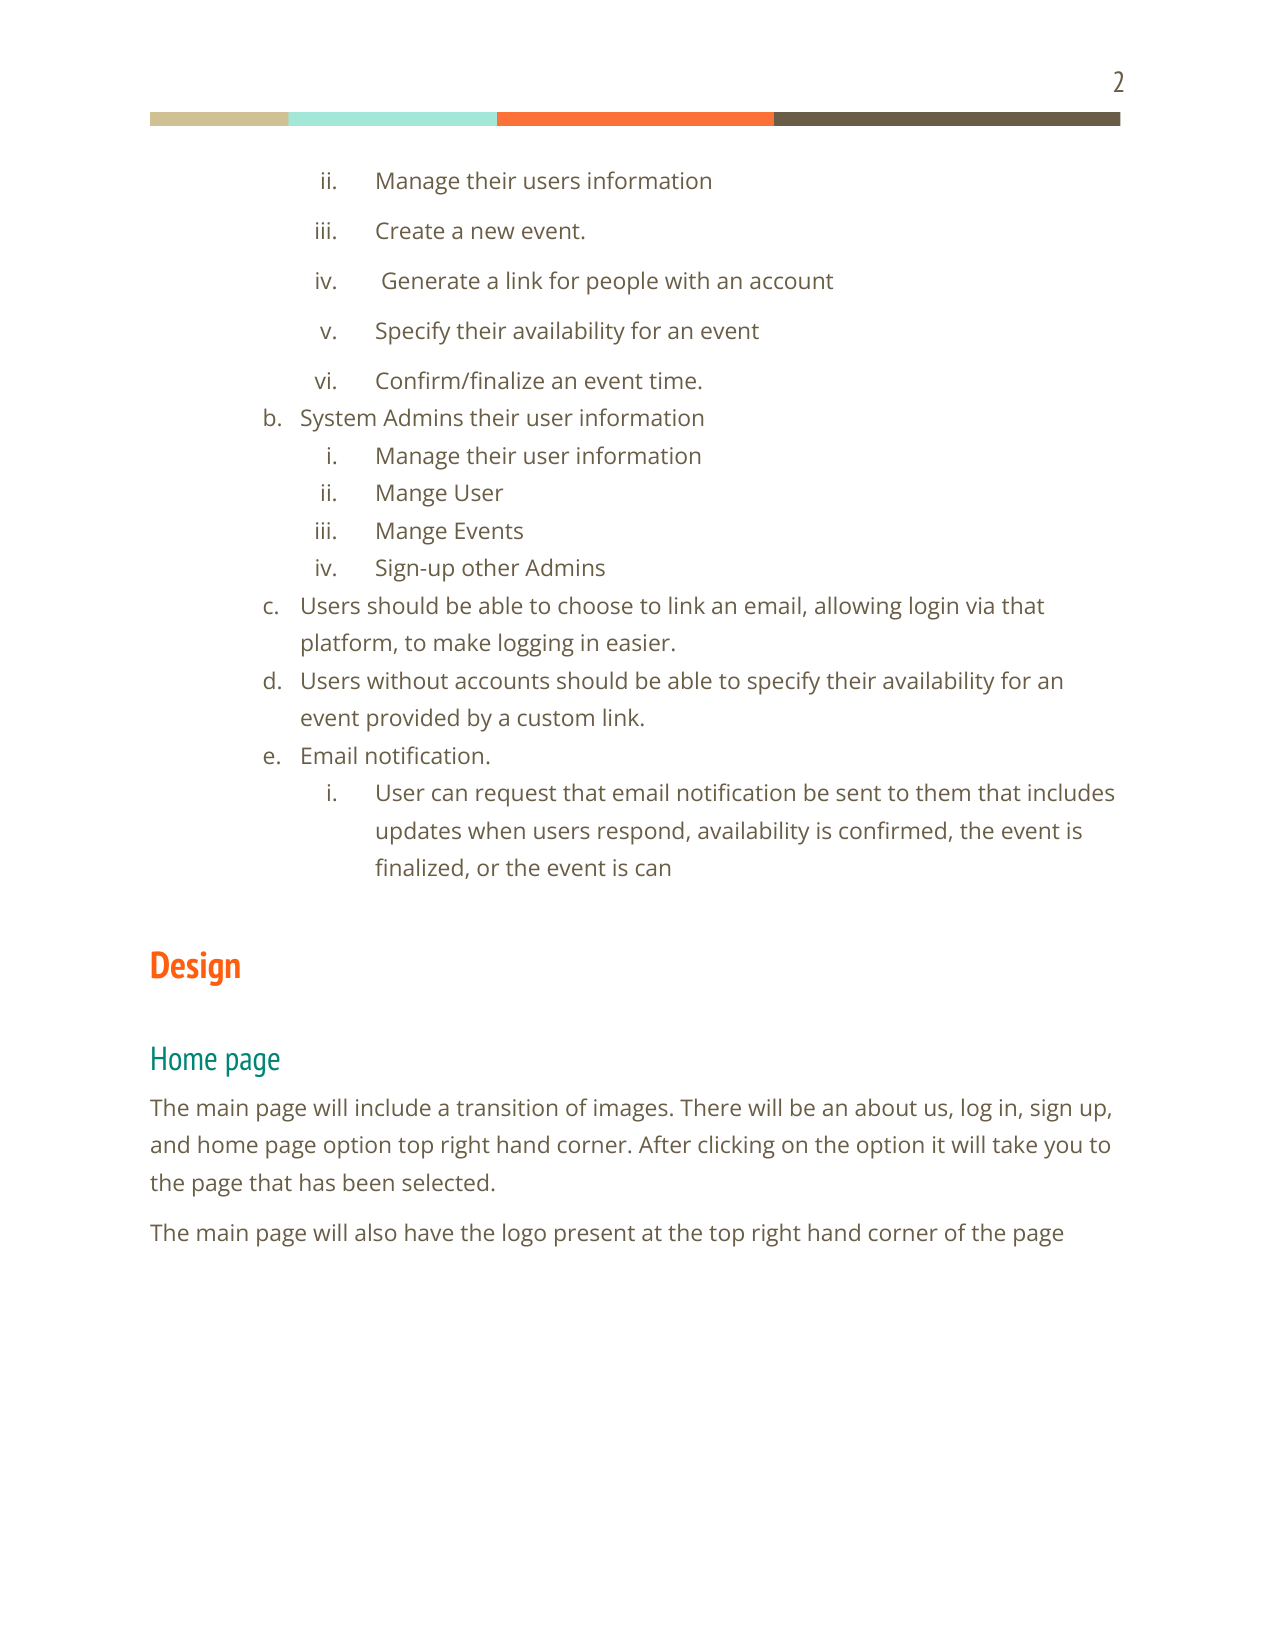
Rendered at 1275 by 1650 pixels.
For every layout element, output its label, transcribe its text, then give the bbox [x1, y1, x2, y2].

list Manage their user information [337, 440, 1125, 471]
list User can request that email notification be sent to them that includes updates when users respond, availability is confirmed, the event is finalized, or the event is can [337, 777, 1125, 883]
picture [150, 112, 1121, 126]
list Mange User [337, 477, 1125, 508]
list Confirm/finalize an event time. [337, 365, 1125, 396]
subtitle Home page [150, 1036, 1125, 1079]
text The main page will also have the logo present at the top right hand corner of the page [150, 1217, 1125, 1248]
list Manage their users information [337, 165, 1125, 196]
subtitle Design [150, 940, 1125, 988]
list Sign-up other Admins [337, 552, 1125, 583]
list Email notification. [262, 740, 1125, 771]
list Mange Events [337, 515, 1125, 546]
list Generate a link for people with an account [337, 265, 1125, 296]
list System Admins their user information [262, 402, 1125, 433]
list Users should be able to choose to link an email, allowing login via that platform, to make logging in easier. [262, 590, 1125, 658]
text The main page will include a transition of images. There will be an about us, log in, sign up, and home page option top right hand corner. After clicking on the option it will take you to the page that has been selected. [150, 1092, 1125, 1198]
list Users without accounts should be able to specify their availability for an event provided by a custom link. [262, 665, 1125, 733]
list Create a new event. [337, 215, 1125, 246]
list Specify their availability for an event [337, 315, 1125, 346]
